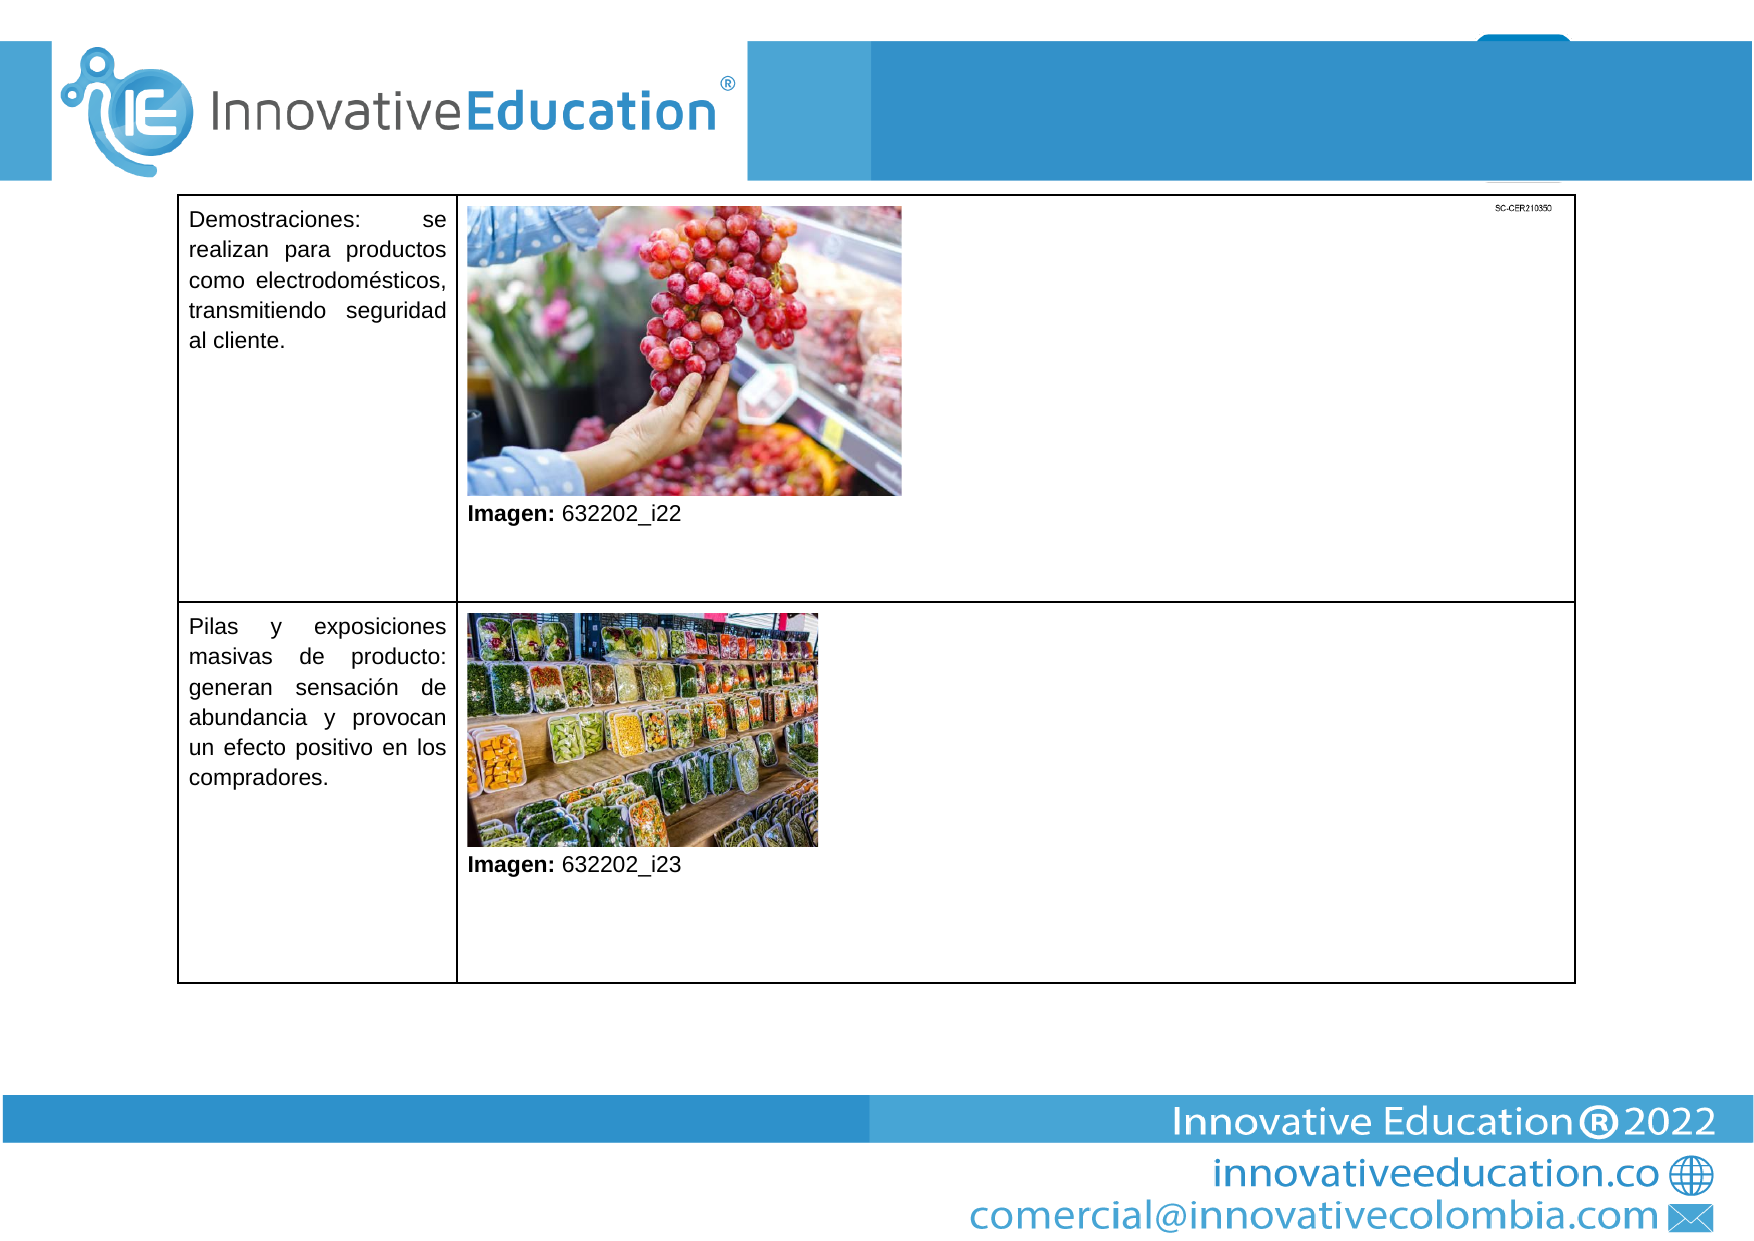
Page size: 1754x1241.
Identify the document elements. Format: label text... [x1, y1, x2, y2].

picture [2, 1093, 1754, 1239]
table_cell Demostraciones: se realizan para productos como electrodomésticos, transmitiendo seguridad al cliente. [179, 196, 456, 601]
table_cell Imagen: 632202_i22 [458, 196, 1574, 601]
table_cell Imagen: 632202_i23 [458, 603, 1574, 982]
table_cell Pilas y exposiciones masivas de producto: generan sensación de abundancia y provocan un efecto positivo en los compradores. [179, 603, 456, 982]
picture [467, 206, 902, 496]
picture [0, 28, 1752, 194]
picture [467, 613, 819, 847]
